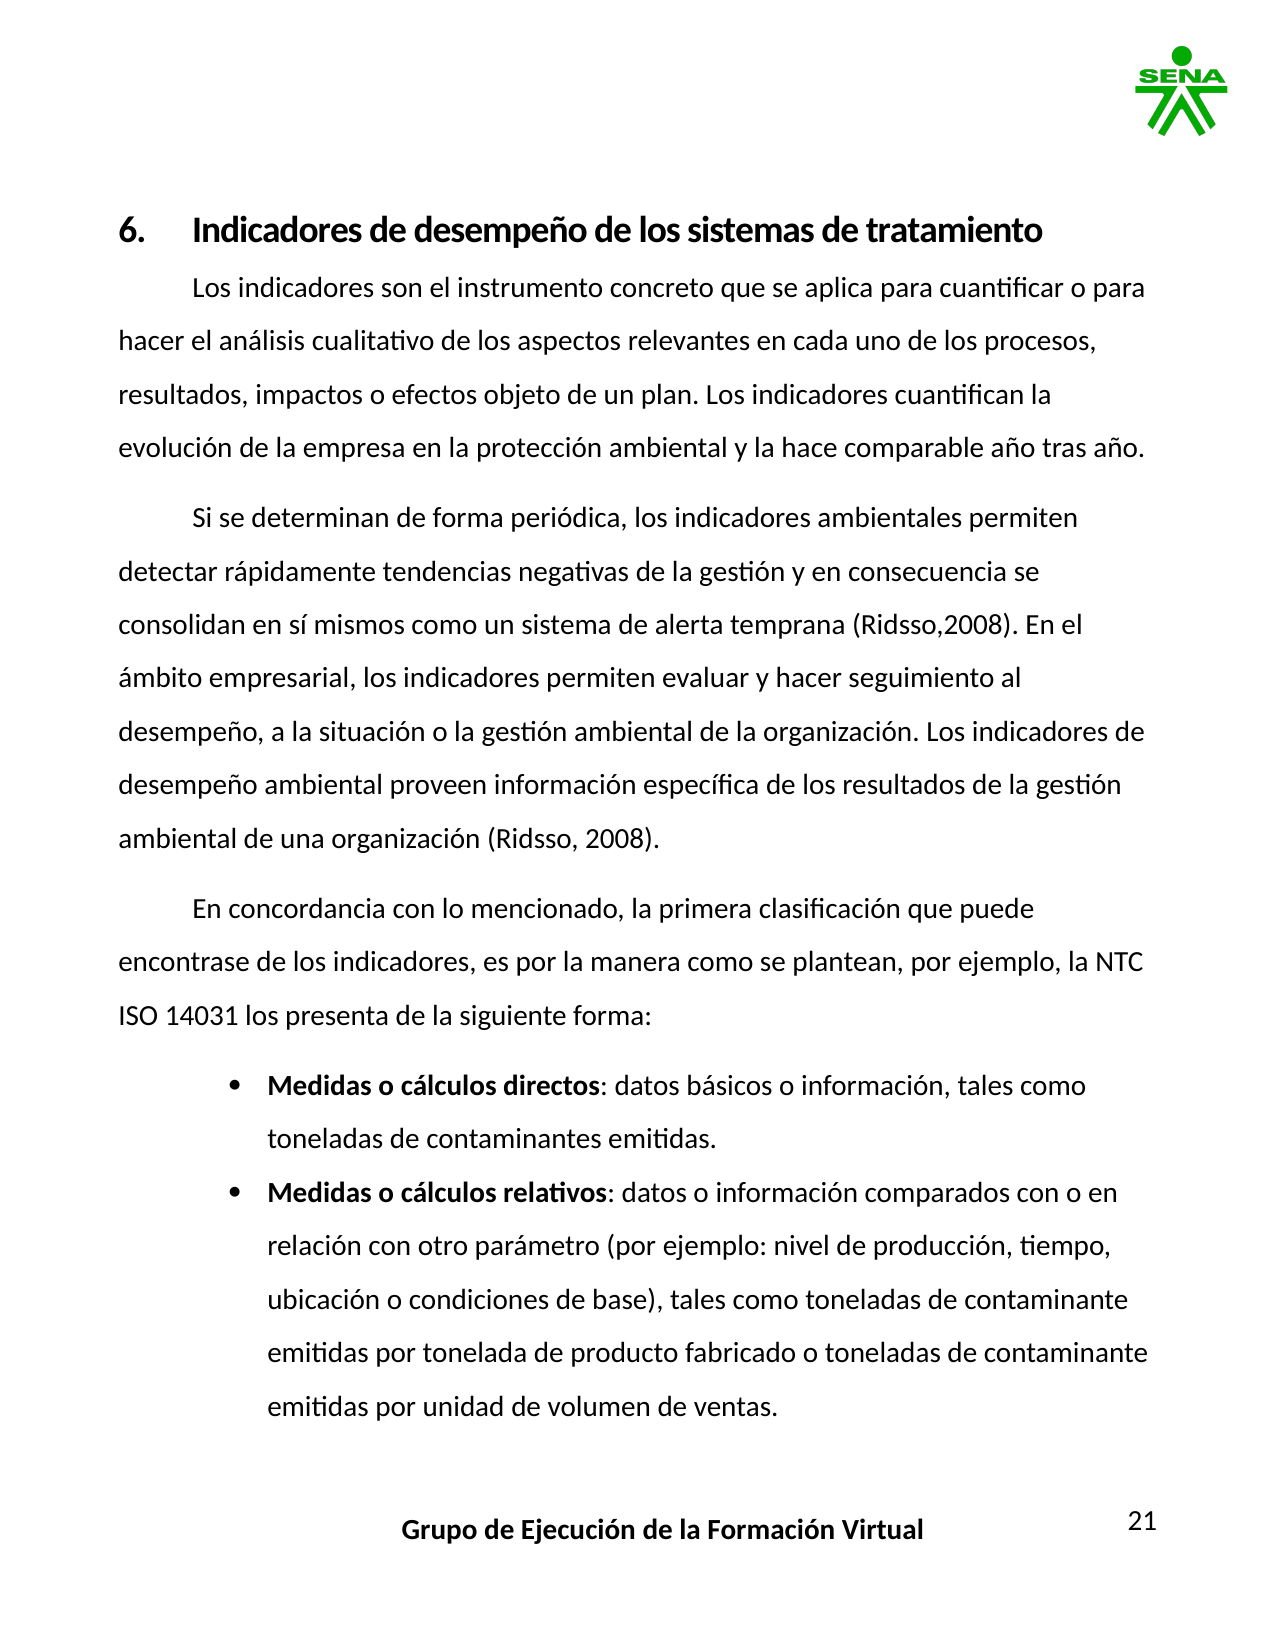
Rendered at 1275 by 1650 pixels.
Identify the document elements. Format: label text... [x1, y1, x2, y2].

text Los indicadores son el instrumento concreto que se aplica para cuantificar o para hacer el análisis cualitativo de los aspectos relevantes en cada uno de los procesos, resultados, impactos o efectos objeto de un plan. Los indicadores cuantifican la evolución de la empresa en la protección ambiental y la hace comparable año tras año. [118, 269, 1157, 465]
picture [1135, 46, 1228, 136]
list Medidas o cálculos relativos: datos o información comparados con o en relación con otro parámetro (por ejemplo: nivel de producción, tiempo, ubicación o condiciones de base), tales como toneladas de contaminante emitidas por tonelada de producto fabricado o toneladas de contaminante emitidas por unidad de volumen de ventas. [229, 1174, 1157, 1423]
text En concordancia con lo mencionado, la primera clasificación que puede encontrase de los indicadores, es por la manera como se plantean, por ejemplo, la NTC ISO 14031 los presenta de la siguiente forma: [118, 890, 1157, 1032]
subtitle Indicadores de desempeño de los sistemas de tratamiento [118, 206, 1157, 252]
list Medidas o cálculos directos: datos básicos o información, tales como toneladas de contaminantes emitidas. [229, 1067, 1157, 1156]
text Si se determinan de forma periódica, los indicadores ambientales permiten detectar rápidamente tendencias negativas de la gestión y en consecuencia se consolidan en sí mismos como un sistema de alerta temprana (Ridsso,2008). En el ámbito empresarial, los indicadores permiten evaluar y hacer seguimiento al desempeño, a la situación o la gestión ambiental de la organización. Los indicadores de desempeño ambiental proveen información específica de los resultados de la gestión ambiental de una organización (Ridsso, 2008). [118, 499, 1157, 856]
